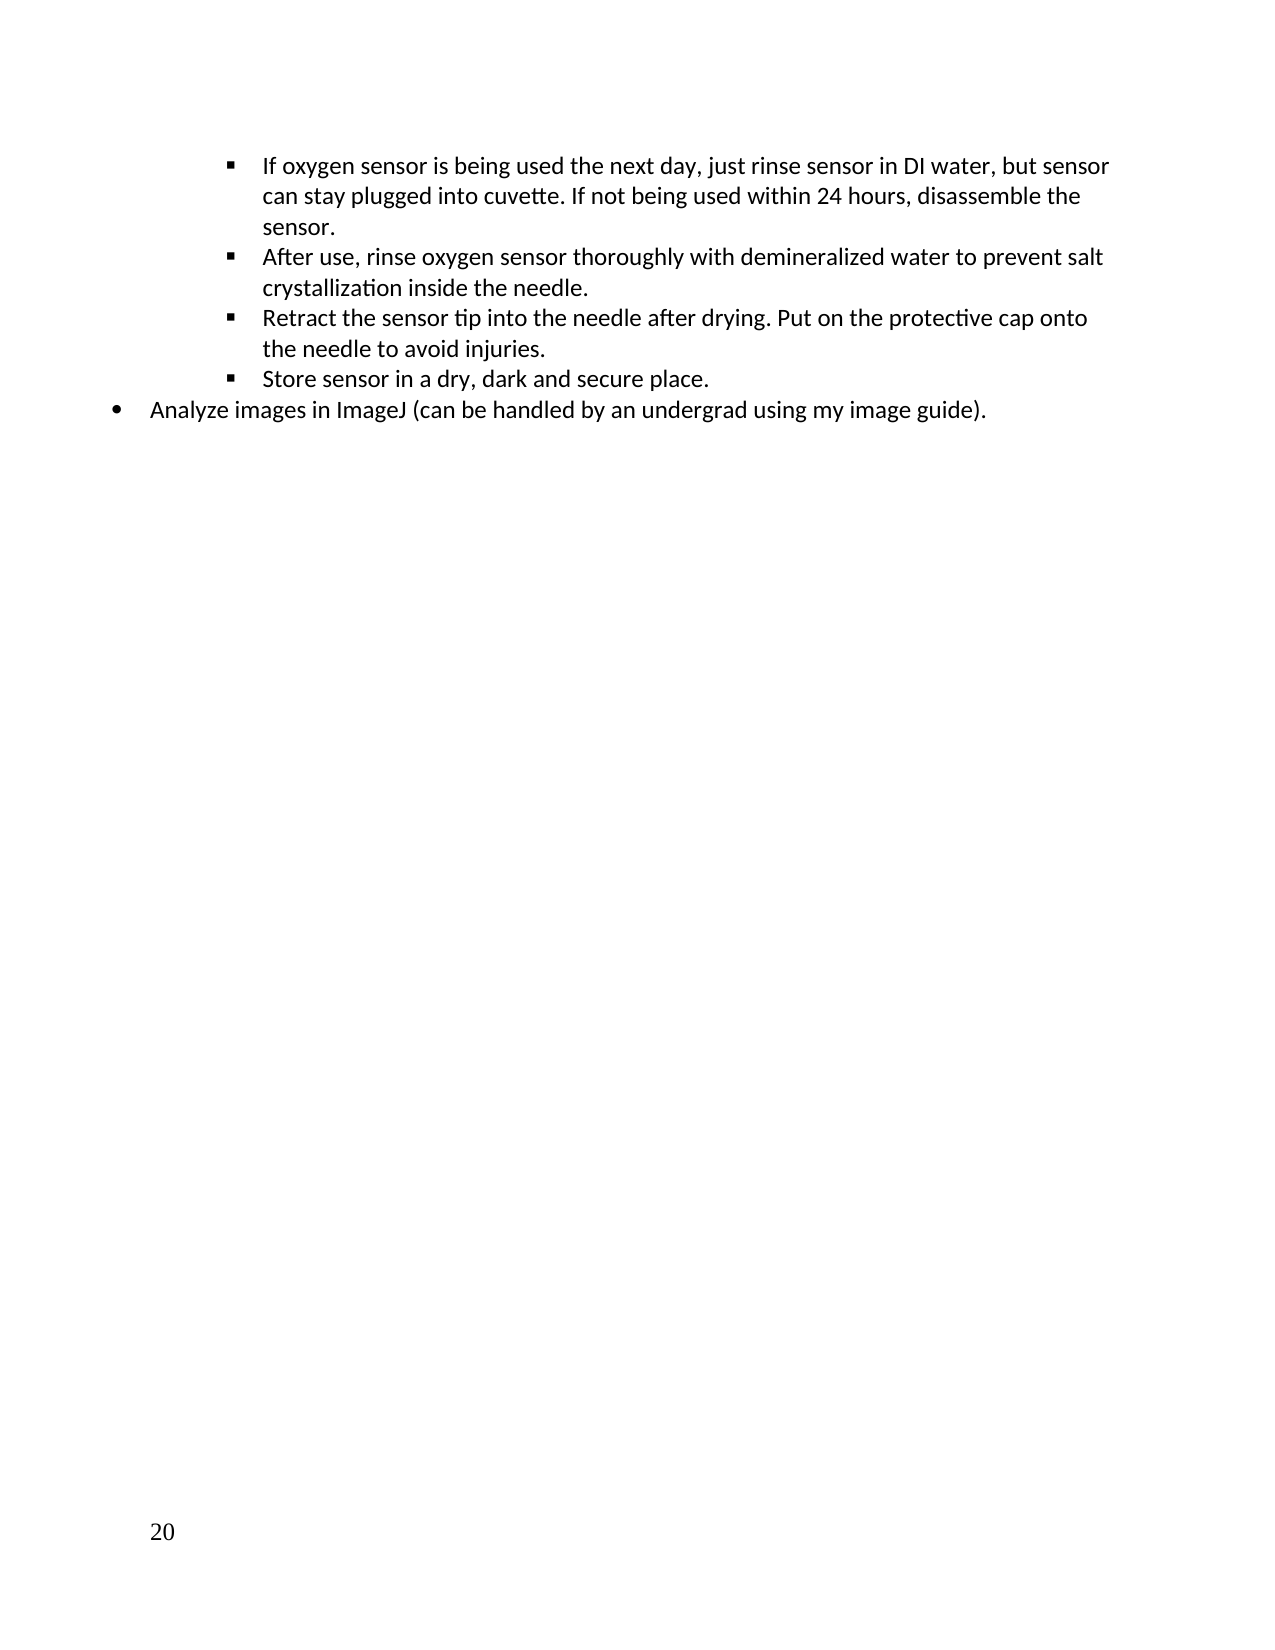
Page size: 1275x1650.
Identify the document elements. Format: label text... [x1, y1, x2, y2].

list Store sensor in a dry, dark and secure place. [225, 364, 1125, 394]
list Analyze images in ImageJ (can be handled by an undergrad using my image guide). [112, 394, 1125, 425]
list Retract the sensor tip into the needle after drying. Put on the protective cap onto the needle to avoid injuries. [225, 303, 1125, 364]
list If oxygen sensor is being used the next day, just rinse sensor in DI water, but sensor can stay plugged into cuvette. If not being used within 24 hours, disassemble the sensor. [225, 150, 1125, 242]
list After use, rinse oxygen sensor thoroughly with demineralized water to prevent salt crystallization inside the needle. [225, 242, 1125, 303]
